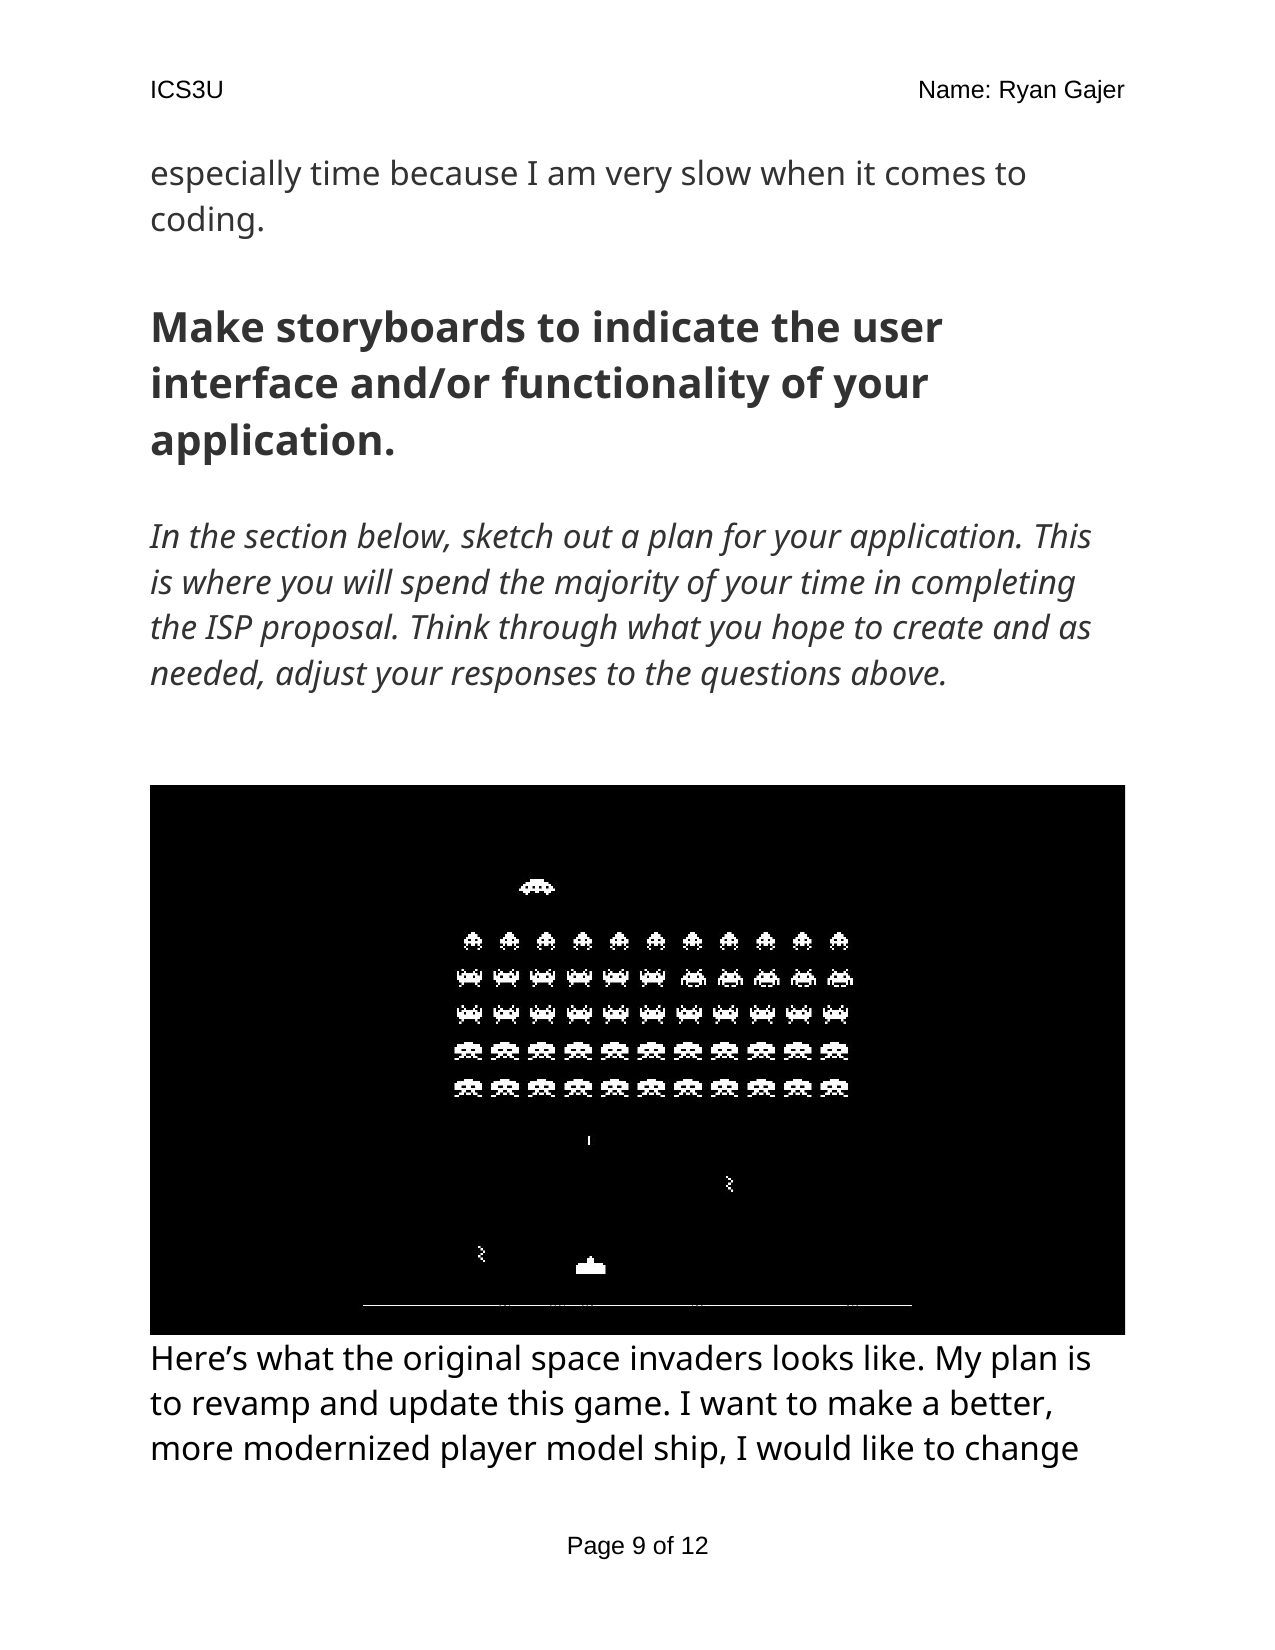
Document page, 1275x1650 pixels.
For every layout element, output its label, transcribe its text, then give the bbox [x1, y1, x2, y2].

picture [150, 785, 1125, 1335]
text In the section below, sketch out a plan for your application. This is where you will spend the majority of your time in completing the ISP proposal. Think through what you hope to create and as needed, adjust your responses to the questions above. [150, 468, 1125, 695]
text Make storyboards to indicate the user interface and/or functionality of your application. [150, 298, 1125, 468]
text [150, 150, 1125, 241]
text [150, 1335, 1125, 1471]
